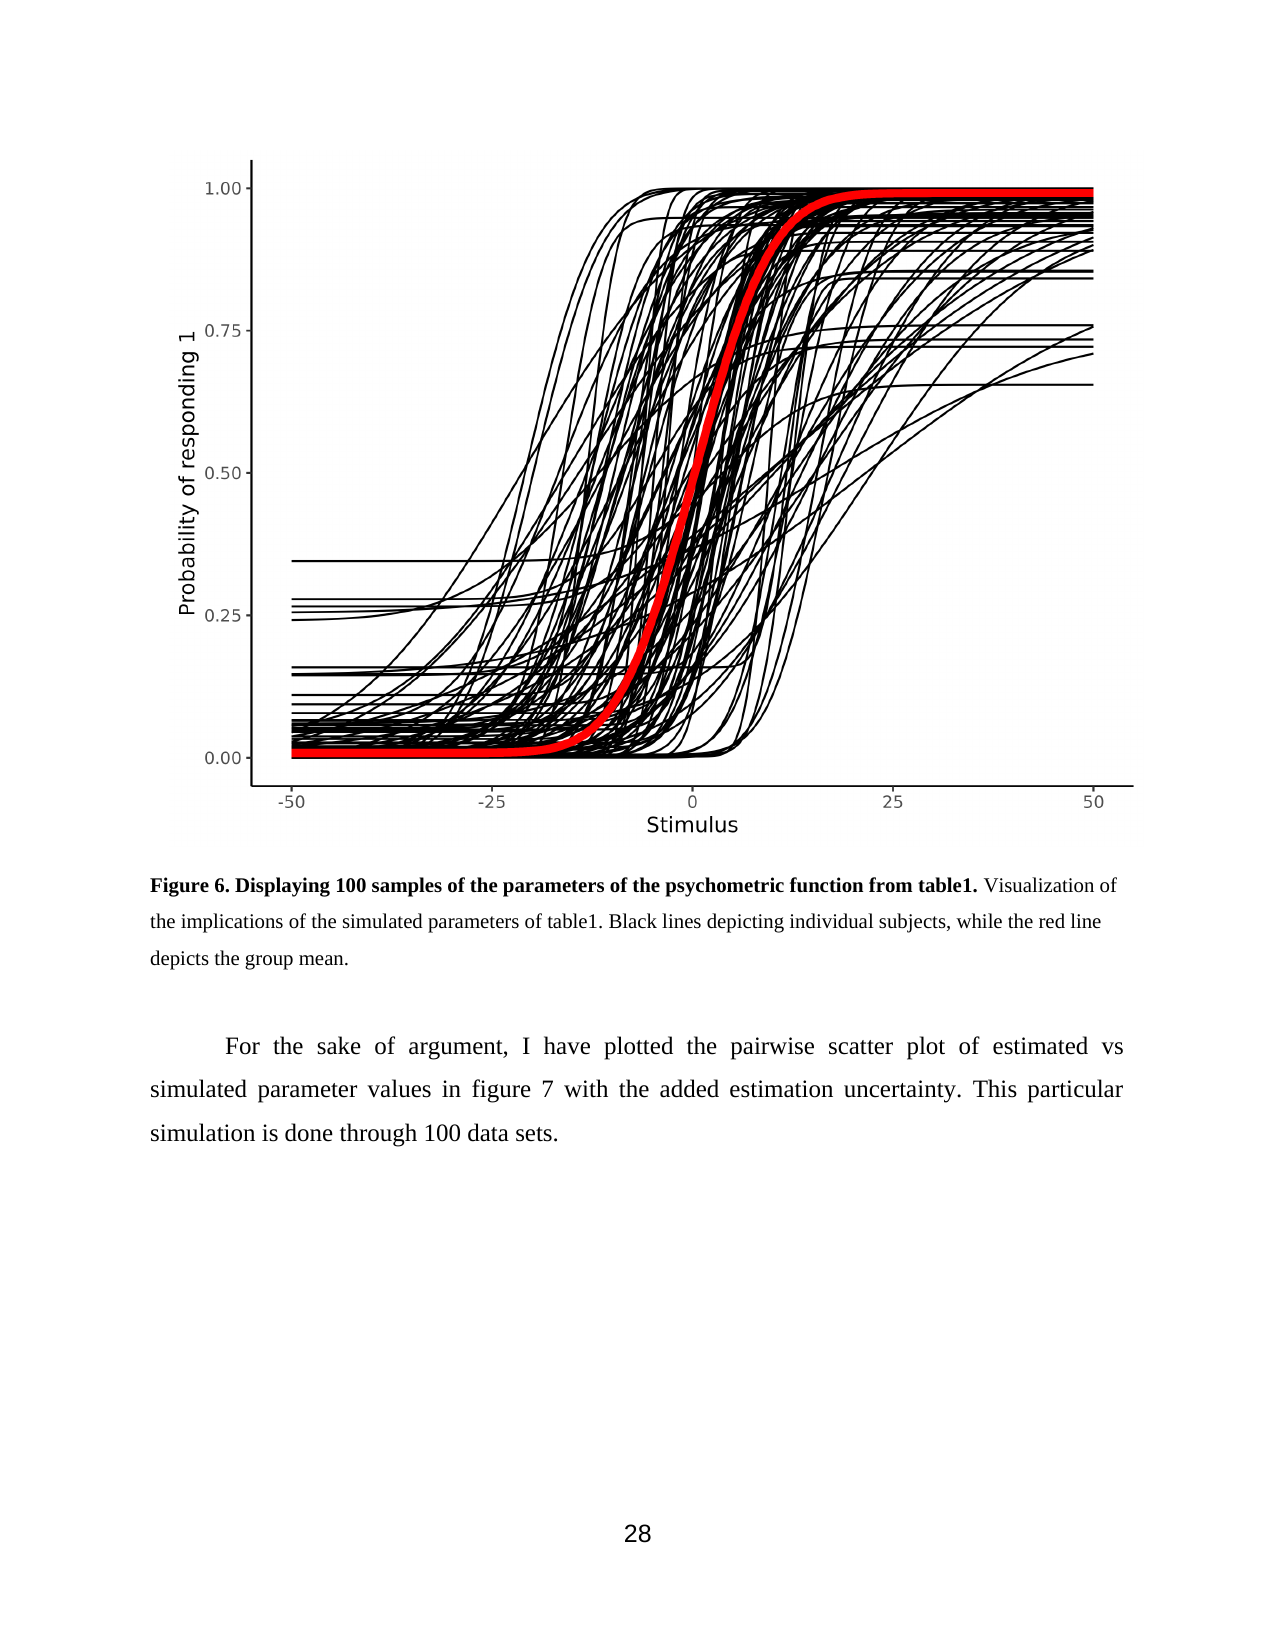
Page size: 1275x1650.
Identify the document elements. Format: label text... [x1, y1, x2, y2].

text For the sake of argument, I have plotted the pairwise scatter plot of estimated vs simulated parameter values in figure 7 with the added estimation uncertainty. This particular simulation is done through 100 data sets. [150, 1031, 1125, 1146]
text Figure 6. Displaying 100 samples of the parameters of the psychometric function from table1. Visualization of the implications of the simulated parameters of table1. Black lines depicting individual subjects, while the red line depicts the group mean. [150, 873, 1125, 969]
picture [168, 150, 1144, 847]
